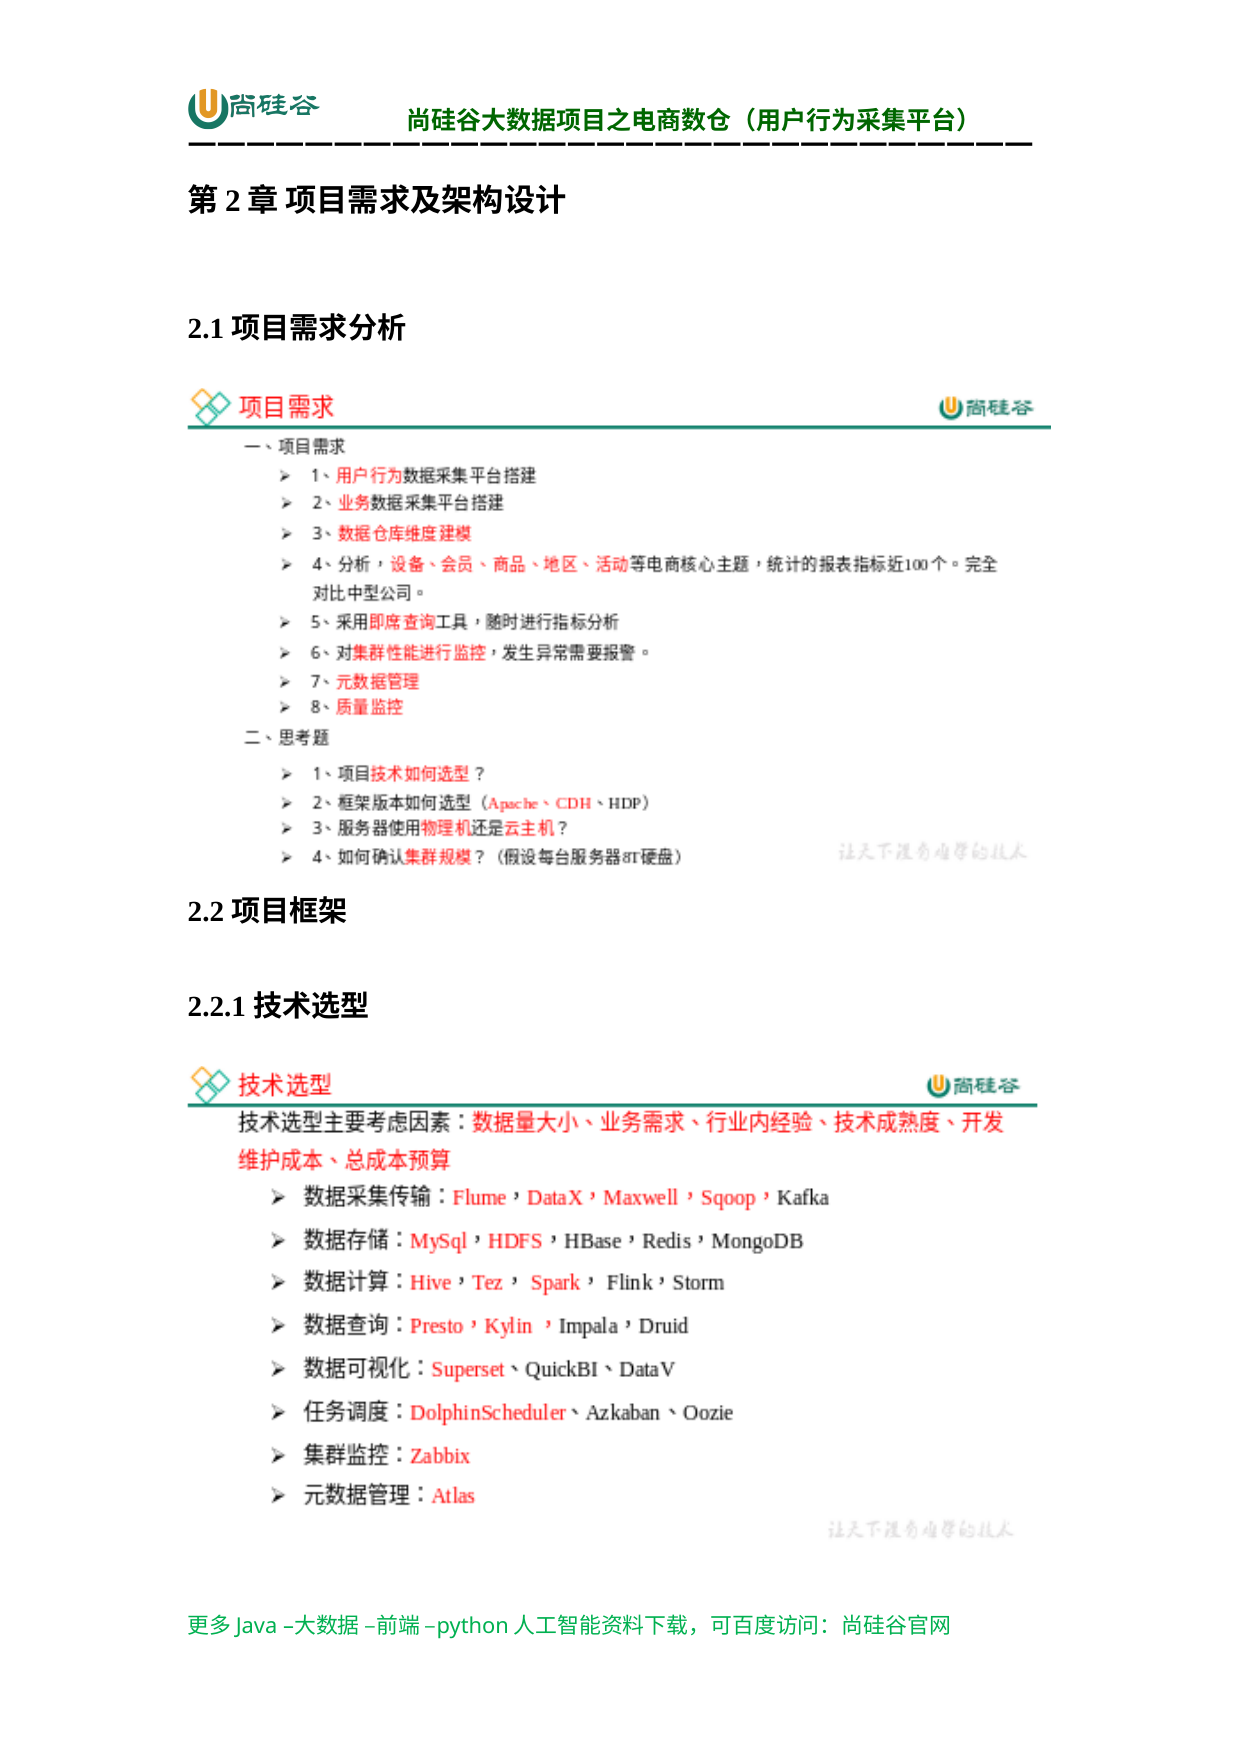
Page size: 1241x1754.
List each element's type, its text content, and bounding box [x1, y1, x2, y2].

subtitle 2.1 项目需求分析 [187, 293, 1053, 358]
subtitle 2.2.1 技术选型 [187, 971, 1053, 1036]
subtitle 第2章 项目需求及架构设计 [187, 165, 1053, 230]
subtitle 2.2 项目框架 [187, 876, 1053, 941]
